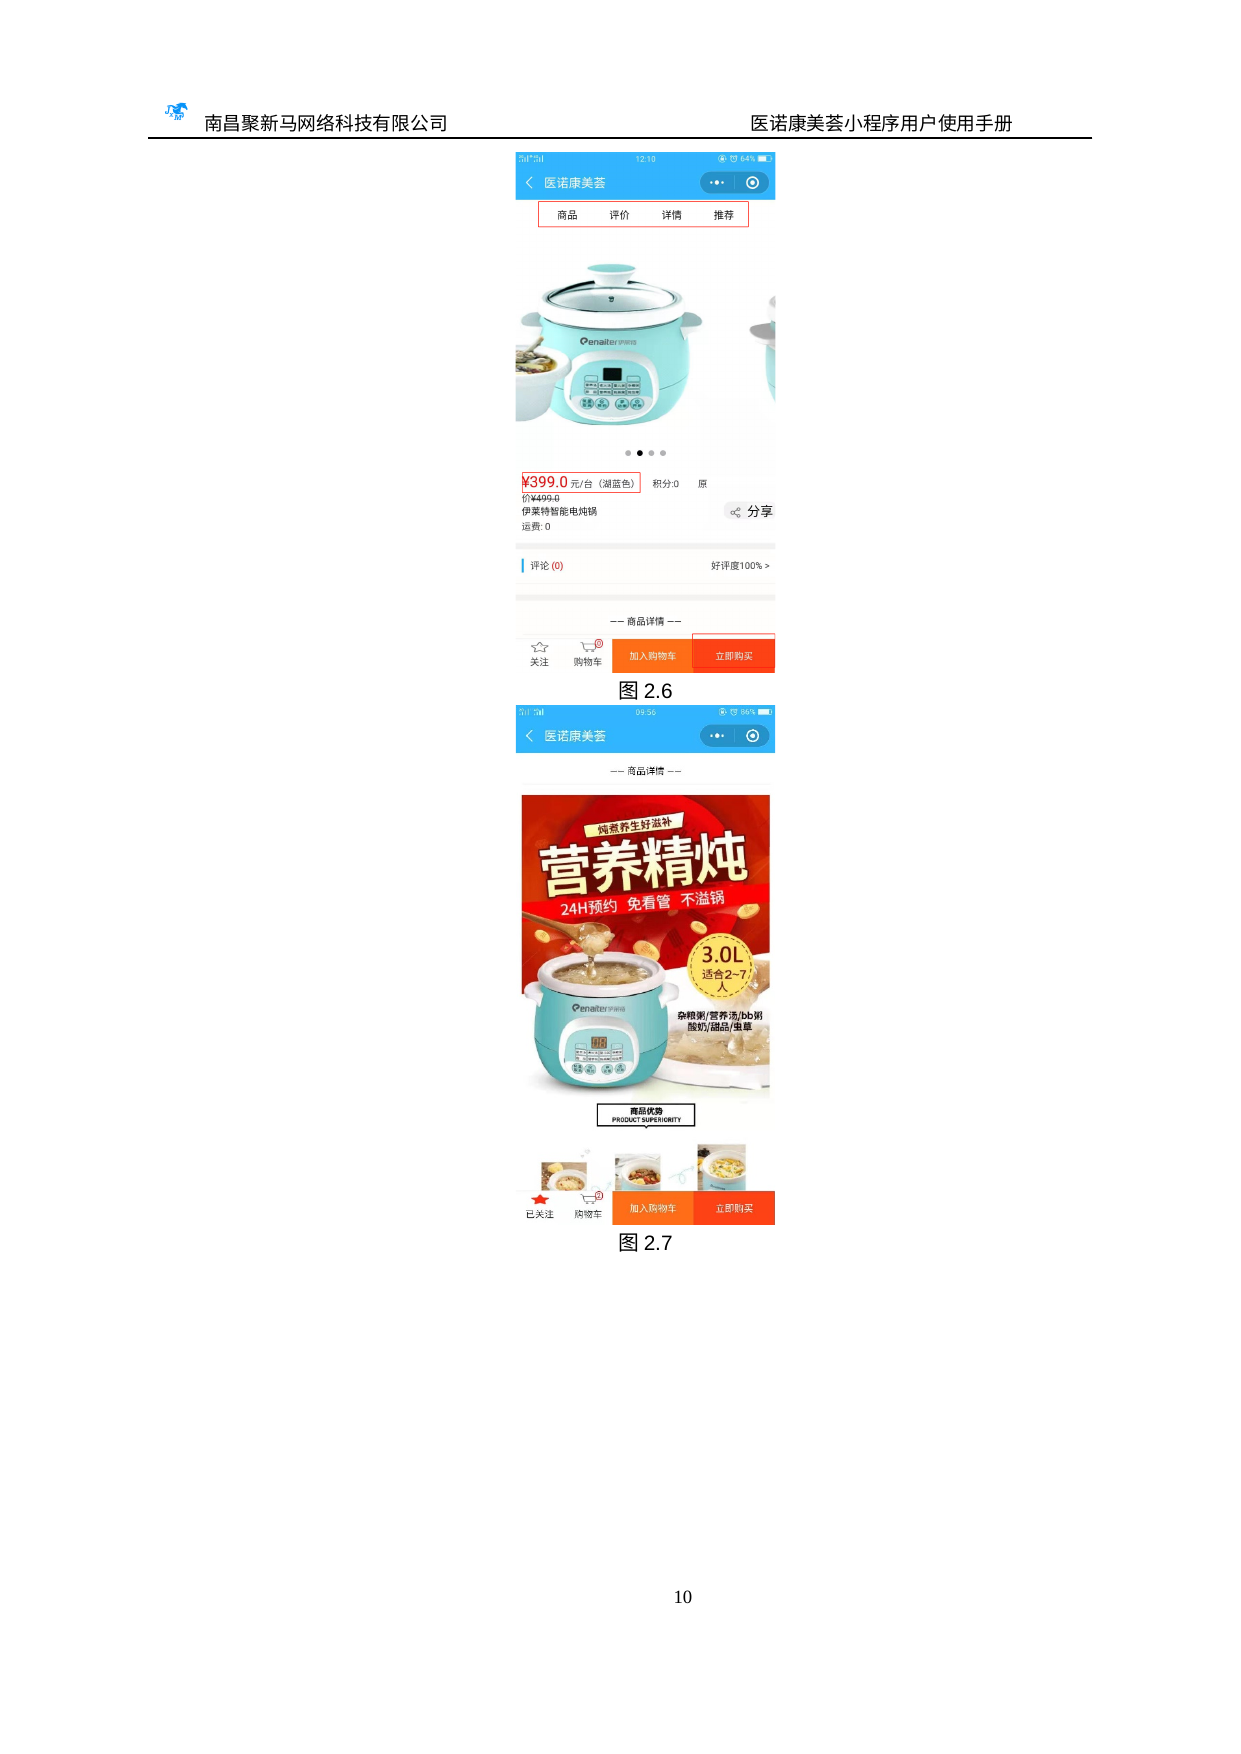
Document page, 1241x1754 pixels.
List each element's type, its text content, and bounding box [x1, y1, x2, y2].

picture [515, 152, 776, 673]
text 图2.7 [148, 1225, 1092, 1258]
text 图2.6 [148, 673, 1092, 705]
picture [147, 88, 204, 130]
picture [515, 705, 776, 1225]
